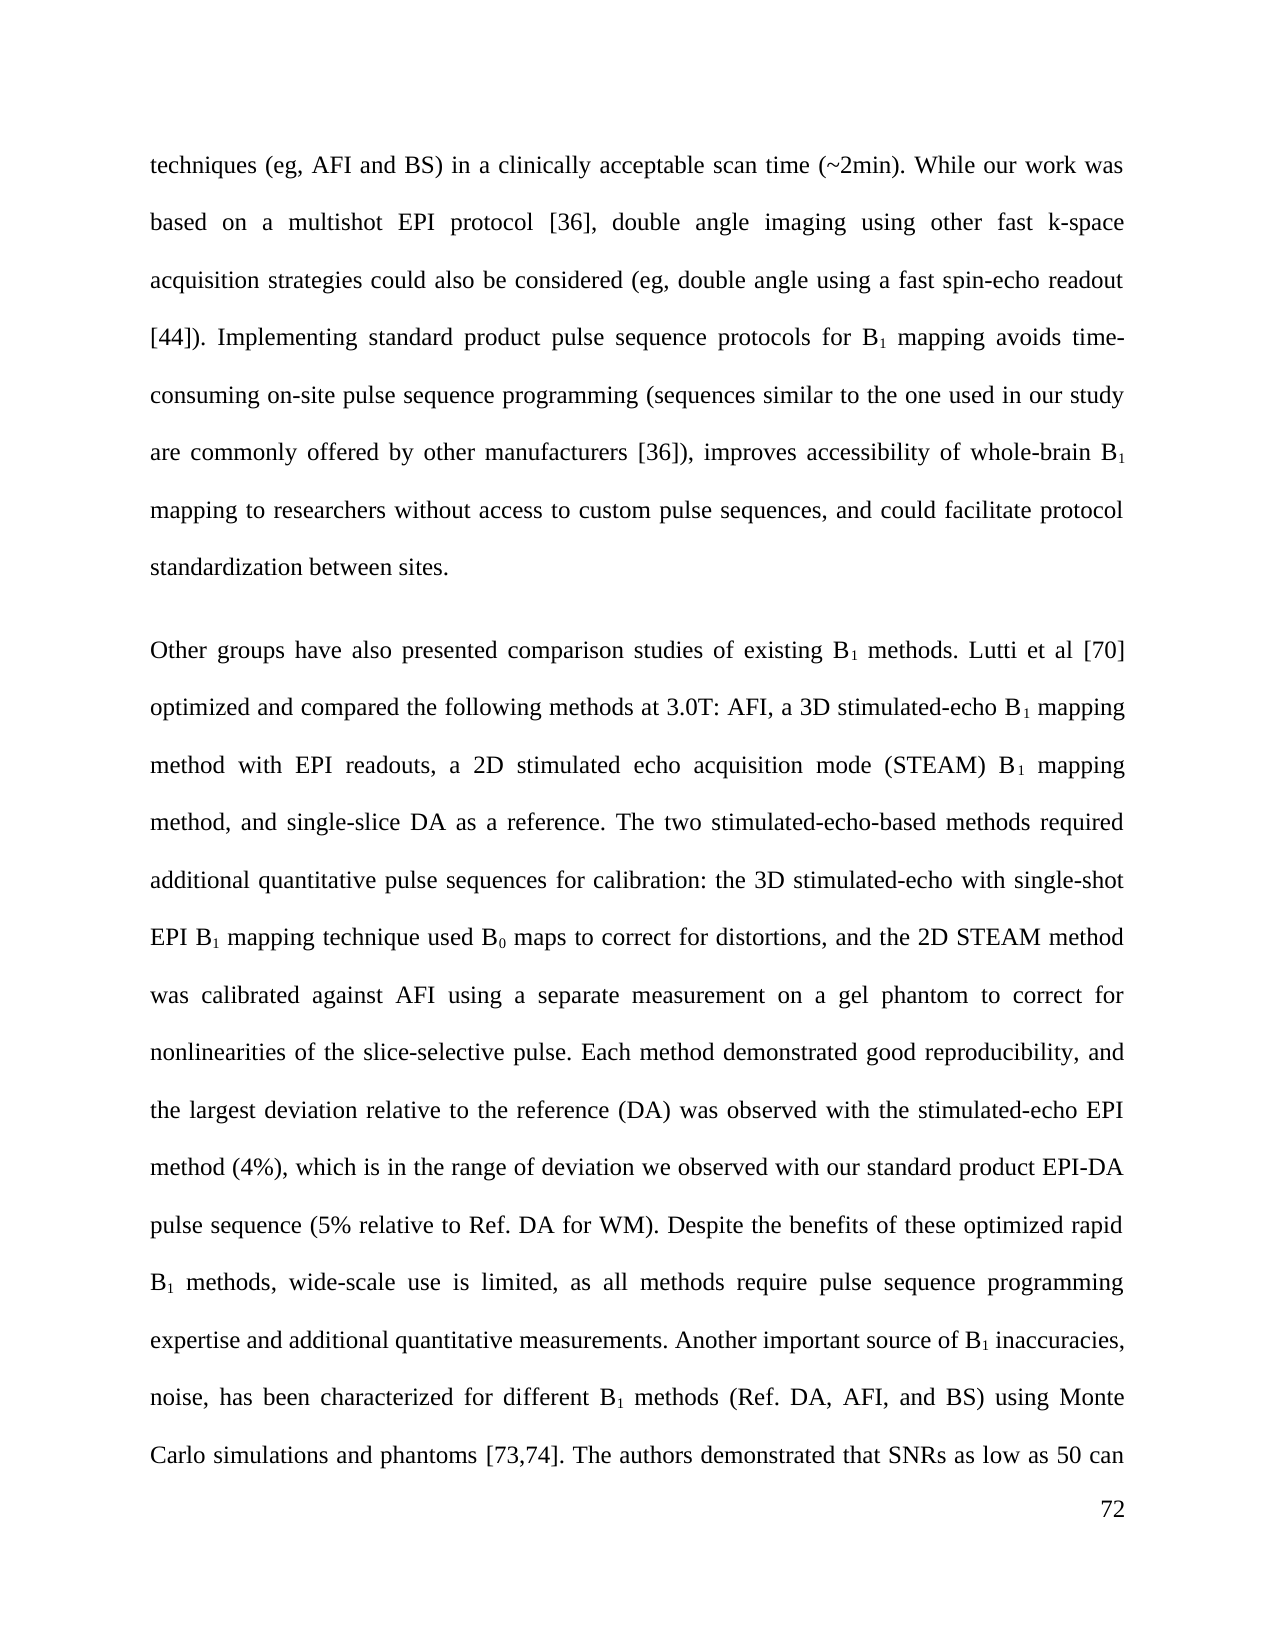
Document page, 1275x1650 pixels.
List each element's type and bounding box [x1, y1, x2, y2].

text [150, 150, 1125, 581]
text [150, 635, 1125, 1469]
